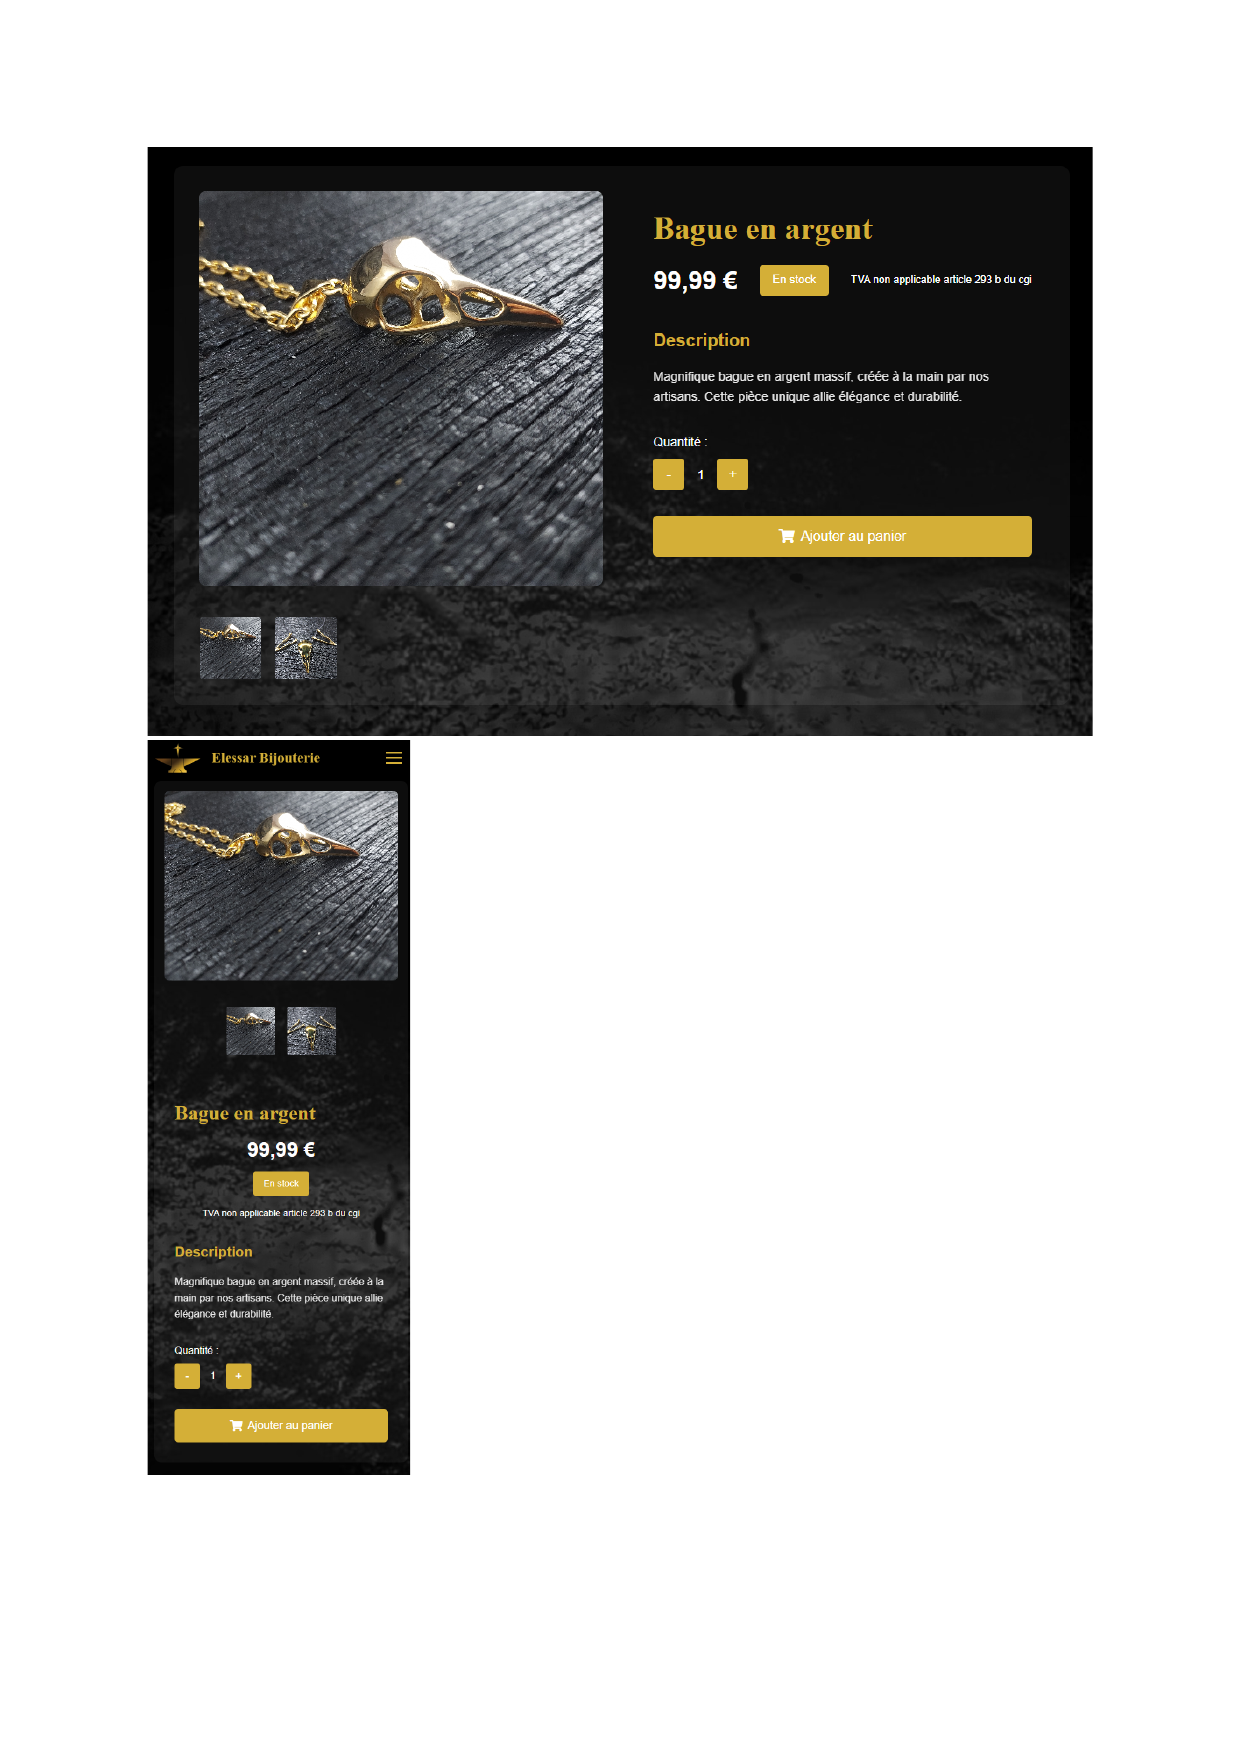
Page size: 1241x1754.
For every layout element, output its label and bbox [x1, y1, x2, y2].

picture [147, 740, 411, 1475]
picture [147, 147, 1093, 736]
